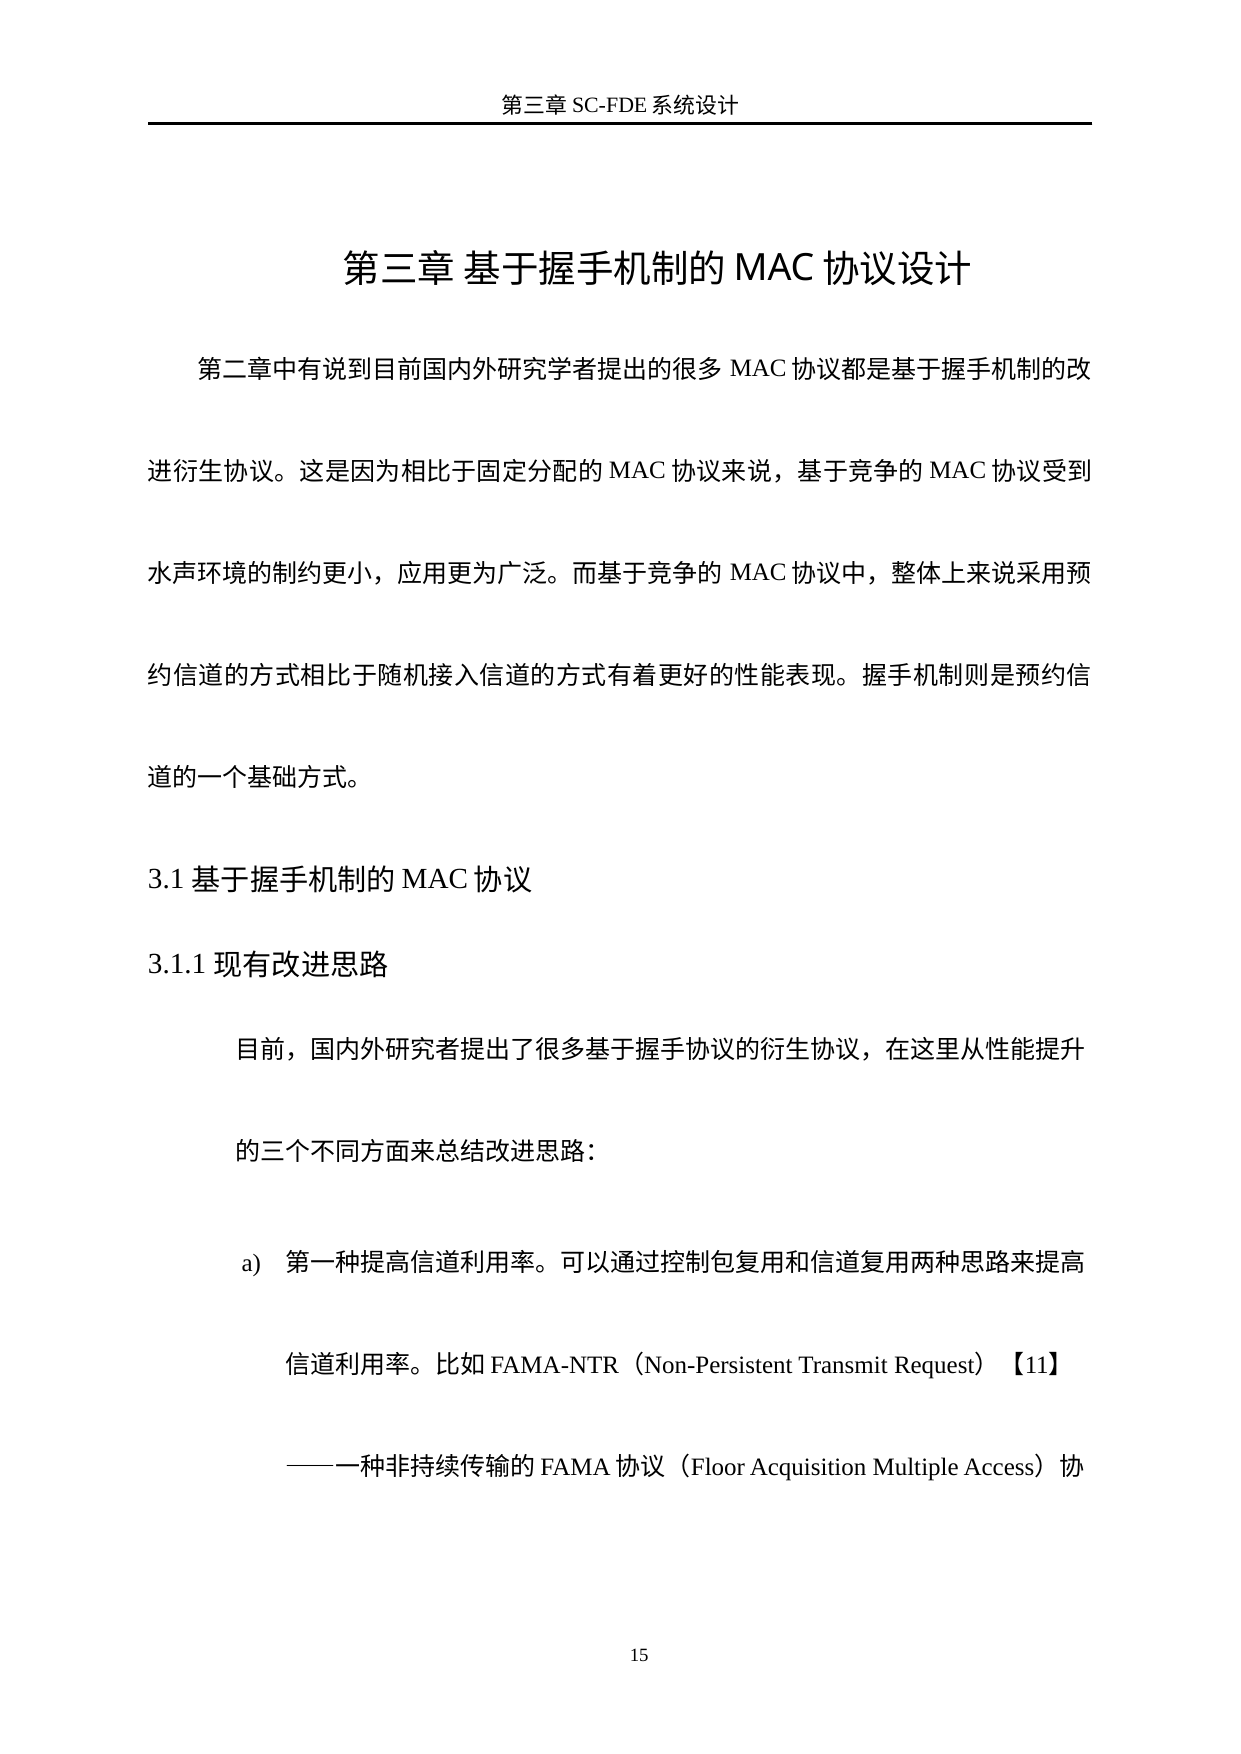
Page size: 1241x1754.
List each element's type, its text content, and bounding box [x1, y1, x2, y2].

subtitle 3.1.1 现有改进思路 [148, 929, 1067, 997]
subtitle 第三章 基于握手机制的MAC协议设计 [222, 232, 1092, 300]
subtitle 3.1 基于握手机制的MAC协议 [148, 844, 1092, 912]
list 目前，国内外研究者提出了很多基于握手协议的衍生协议，在这里从性能提升的三个不同方面来总结改进思路： [235, 1014, 1092, 1184]
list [241, 1227, 1092, 1498]
text 第二章中有说到目前国内外研究学者提出的很多MAC协议都是基于握手机制的改进衍生协议。这是因为相比于固定分配的MAC协议来说，基于竞争的MAC协议受到水声环境的制约更小，应用更为广泛。而基于竞争的MAC协议中，整体上来说采用预约信道的方式相比于随机接入信道的方式有着更好的性能表现。握手机制则是预约信道的一个基础方式。 [148, 334, 1092, 809]
